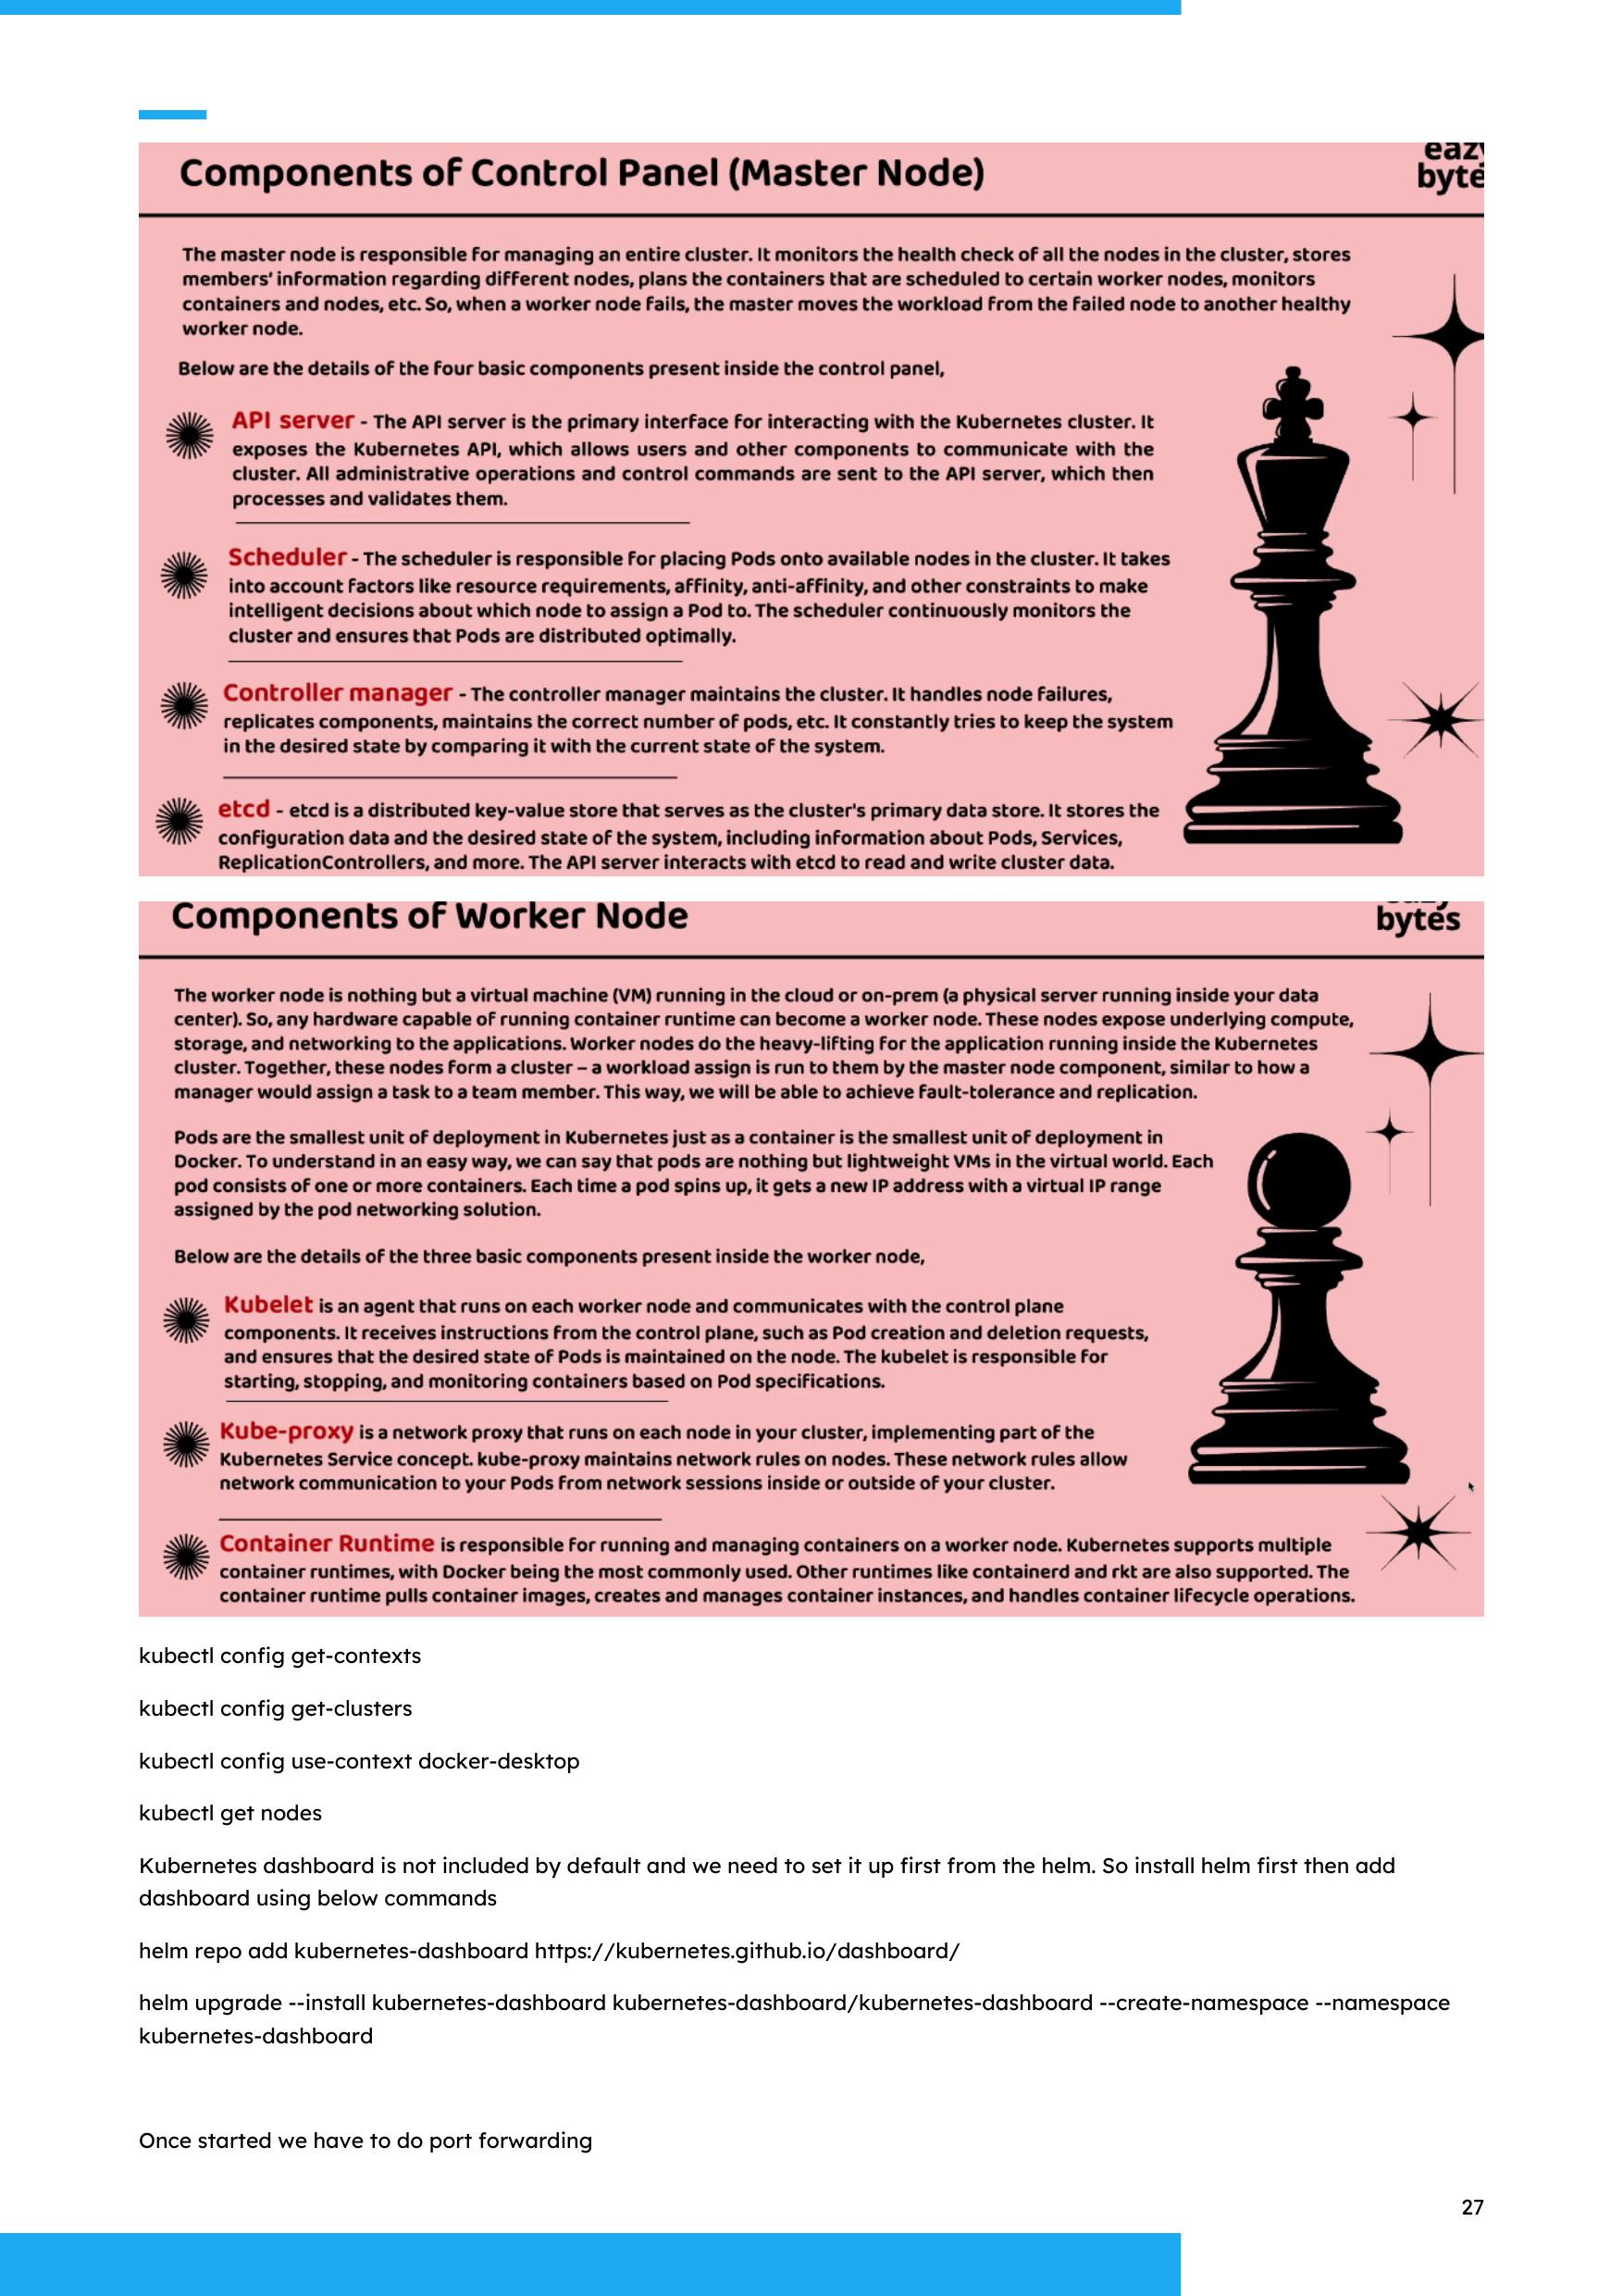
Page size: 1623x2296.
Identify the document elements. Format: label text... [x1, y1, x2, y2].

text Kubernetes dashboard is not included by default and we need to set it up first from the helm. So install helm first then add dashboard using below commands [139, 1852, 1484, 1912]
picture [139, 143, 1484, 876]
text kubectl config get-clusters [139, 1694, 1484, 1721]
text kubectl get nodes [139, 1799, 1484, 1826]
text kubectl config use-context docker-desktop [139, 1747, 1484, 1774]
text Once started we have to do port forwarding [139, 2128, 1484, 2153]
picture [0, 0, 1182, 15]
picture [0, 2233, 1182, 2296]
text helm repo add kubernetes-dashboard https://kubernetes.github.io/dashboard/ [139, 1937, 1484, 1964]
picture [139, 110, 207, 119]
picture [139, 901, 1484, 1617]
text kubectl config get-contexts [139, 1643, 1484, 1669]
text helm upgrade --install kubernetes-dashboard kubernetes-dashboard/kubernetes-dashboard --create-namespace --namespace kubernetes-dashboard [139, 1990, 1484, 2049]
